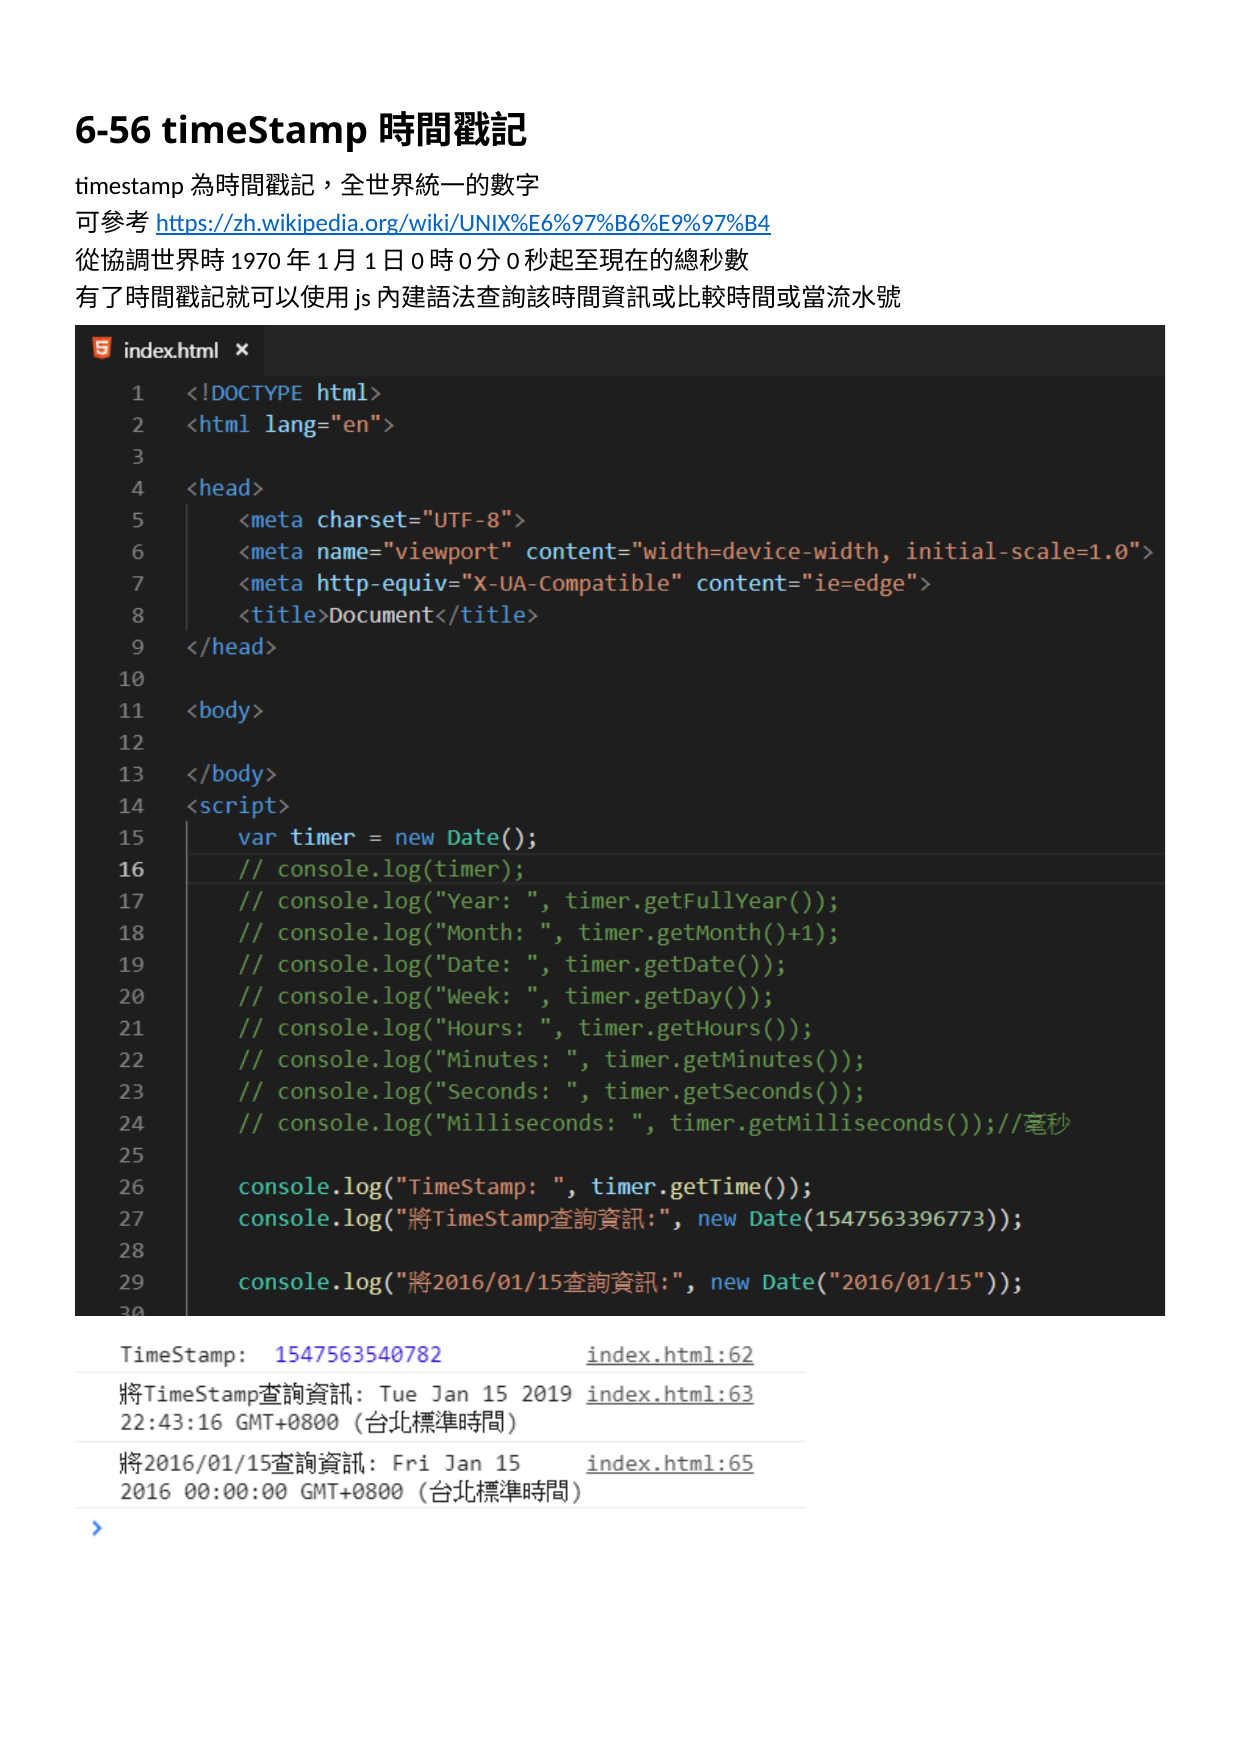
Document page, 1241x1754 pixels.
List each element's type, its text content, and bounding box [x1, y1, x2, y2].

text 有了時間戳記就可以使用js內建語法查詢該時間資訊或比較時間或當流水號 [75, 277, 1165, 314]
text timestamp 為時間戳記，全世界統一的數字 [75, 164, 1165, 202]
text 可參考 https://zh.wikipedia.org/wiki/UNIX%E6%97%B6%E9%97%B4 [75, 202, 1165, 239]
picture [75, 325, 1166, 1316]
text 從協調世界時1970年1月1日0時0分0秒起至現在的總秒數 [75, 239, 1165, 277]
subtitle 6-56 timeStamp 時間戳記 [75, 89, 1165, 164]
picture [75, 1334, 807, 1545]
